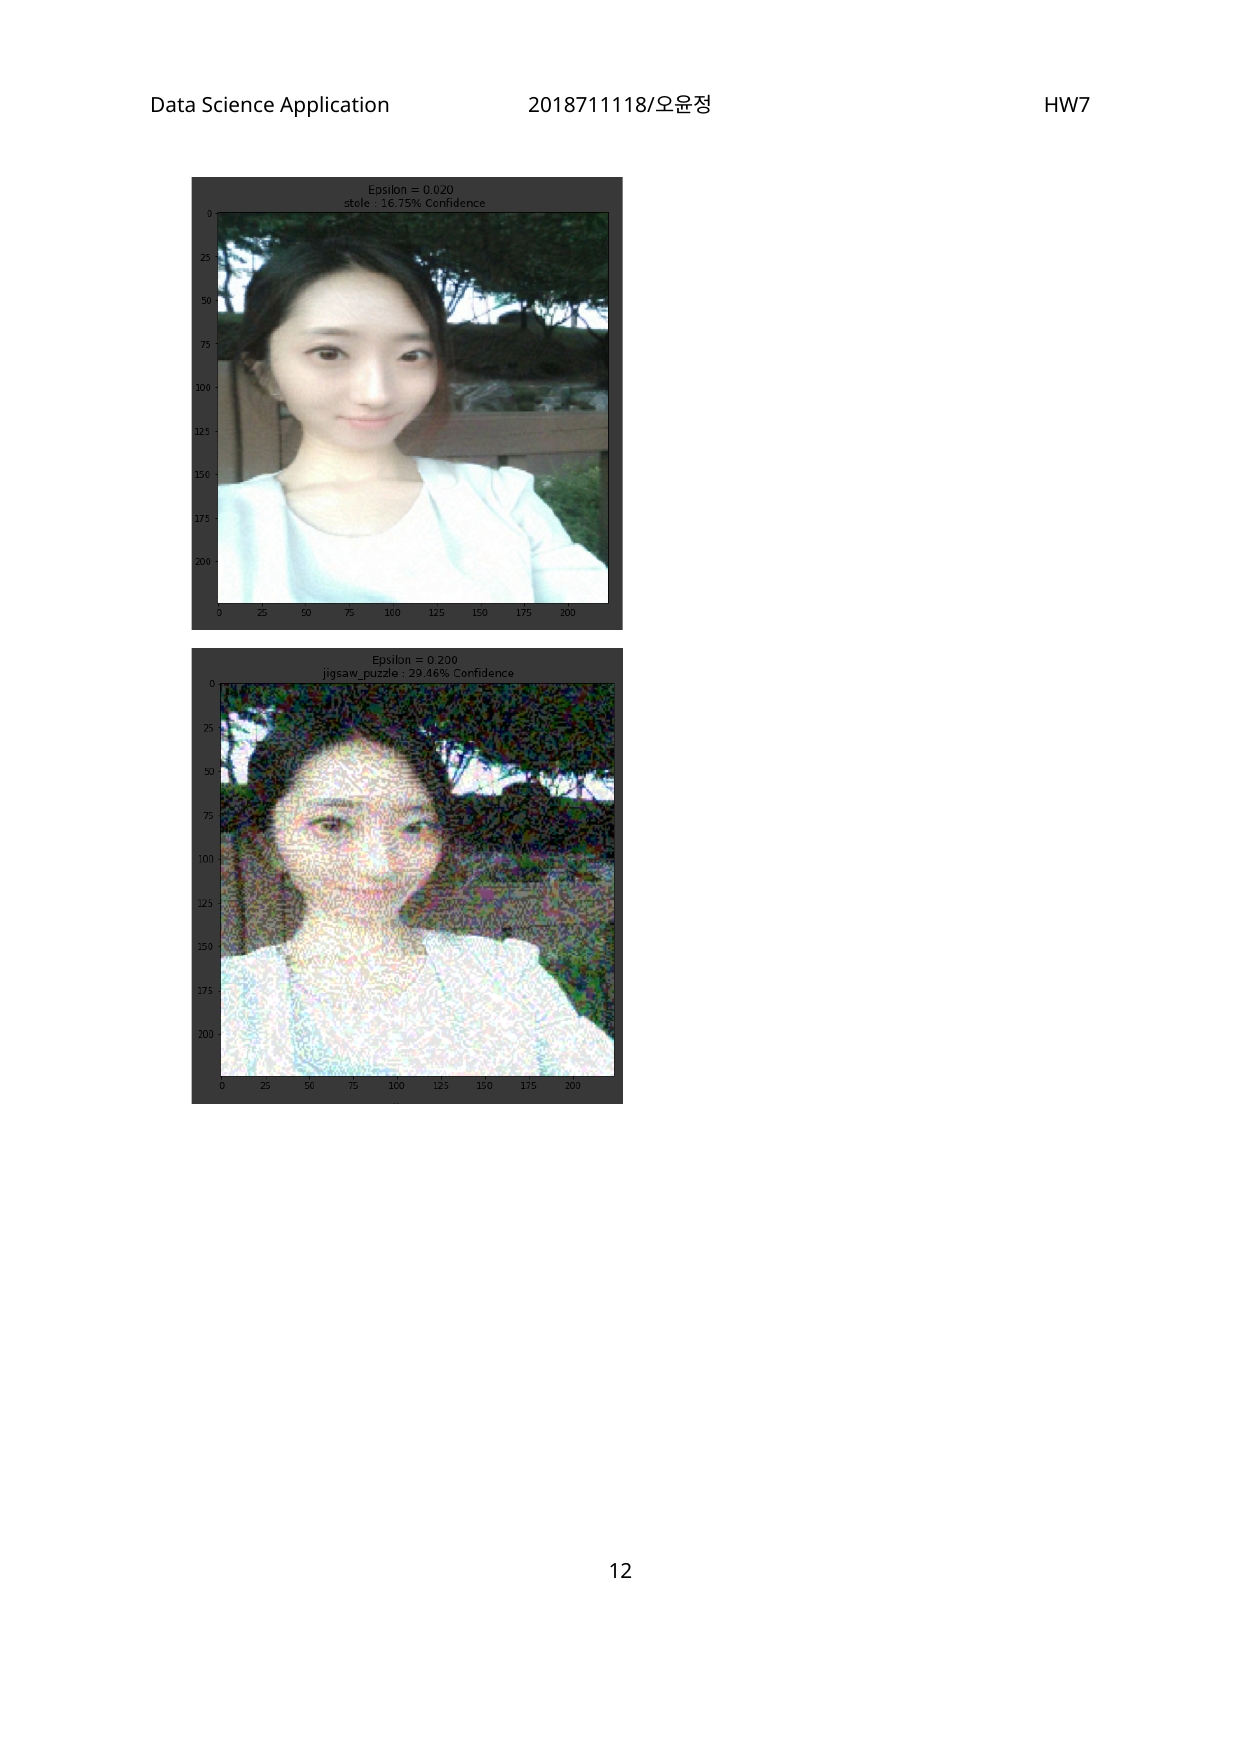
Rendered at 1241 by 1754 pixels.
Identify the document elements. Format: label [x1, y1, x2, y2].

picture [191, 177, 623, 630]
picture [191, 648, 623, 1104]
